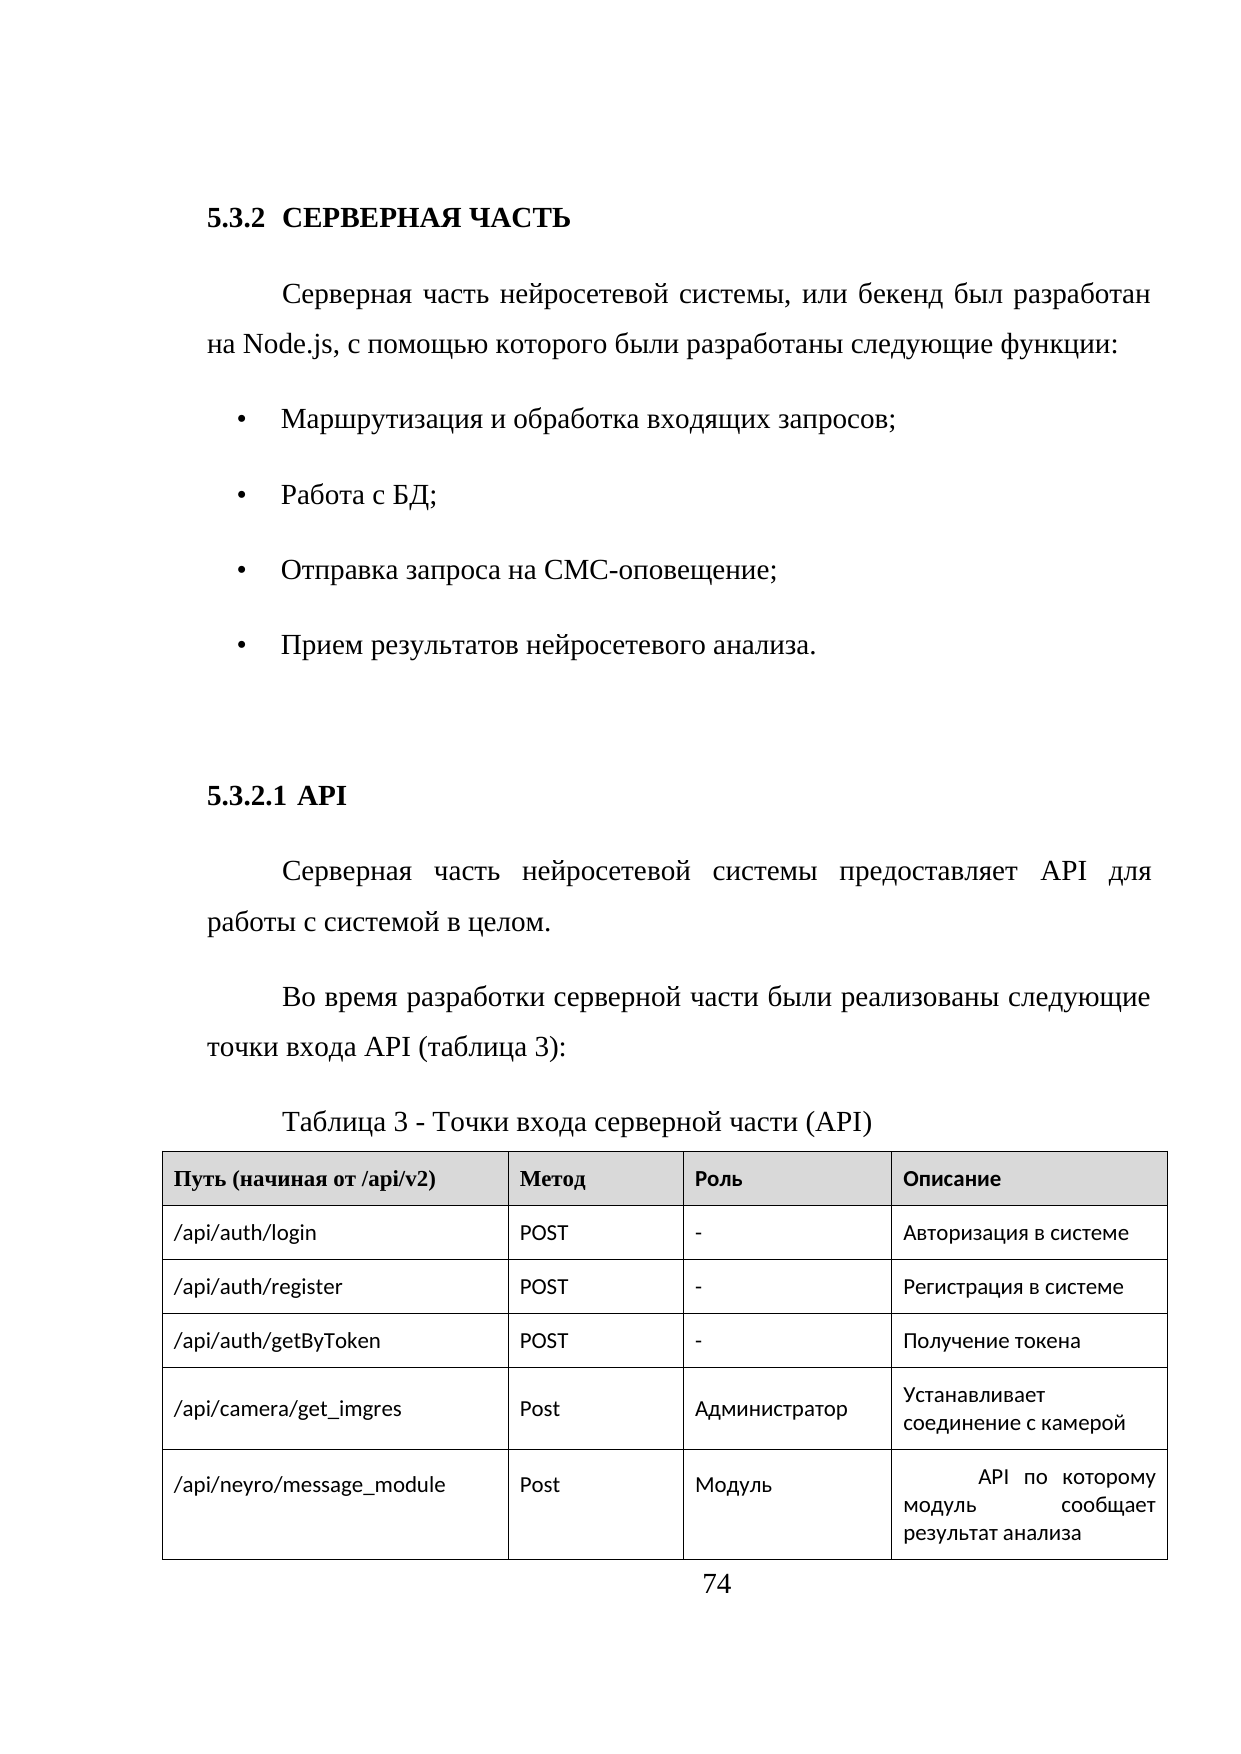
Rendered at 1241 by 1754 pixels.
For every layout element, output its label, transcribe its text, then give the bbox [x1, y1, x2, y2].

table_cell - [684, 1314, 891, 1367]
table_cell Регистрация в системе [892, 1260, 1167, 1313]
table_cell /api/auth/login [163, 1206, 508, 1259]
table_cell АРI по которому модуль сообщает результат анализа [892, 1450, 1167, 1559]
table_cell Post [509, 1450, 683, 1559]
table_cell Получение токена [892, 1314, 1167, 1367]
table_cell /api/camera/get_imgres [163, 1368, 508, 1449]
table_header Описание [892, 1152, 1167, 1205]
text Отправка запроса на СМС-оповещение; [236, 552, 1152, 586]
table_cell Авторизация в системе [892, 1206, 1167, 1259]
table_cell /api/auth/getByToken [163, 1314, 508, 1367]
text Маршрутизация и обработка входящих запросов; [236, 401, 1152, 435]
table_cell /api/auth/register [163, 1260, 508, 1313]
text Серверная часть нейросетевой системы, или бекенд был разработан на Node.js, с помощью которого были разработаны следующие функции: [207, 276, 1152, 360]
table_header Роль [684, 1152, 891, 1205]
table_cell /api/neyro/message_module [163, 1450, 508, 1559]
table_cell - [684, 1206, 891, 1259]
text Серверная часть нейросетевой системы предоставляет API для работы с системой в целом. [207, 853, 1152, 937]
table_cell Администратор [684, 1368, 891, 1449]
text Прием результатов нейросетевого анализа. [236, 627, 1152, 661]
table_cell POST [509, 1260, 683, 1313]
table_header Метод [509, 1152, 683, 1205]
table_cell Модуль [684, 1450, 891, 1559]
text Во время разработки серверной части были реализованы следующие точки входа API (таблица 3): [207, 979, 1152, 1063]
text Работа с БД; [236, 477, 1152, 510]
list Серверная часть [207, 201, 1152, 234]
table_cell POST [509, 1314, 683, 1367]
table_header Путь (начиная от /api/v2) [163, 1152, 508, 1205]
table_cell POST [509, 1206, 683, 1259]
list API [207, 778, 1152, 812]
table_cell - [684, 1260, 891, 1313]
text Таблица 3 - Точки входа серверной части (API) [282, 1104, 1152, 1138]
table_cell Устанавливает соединение с камерой [892, 1368, 1167, 1449]
table_cell Post [509, 1368, 683, 1449]
